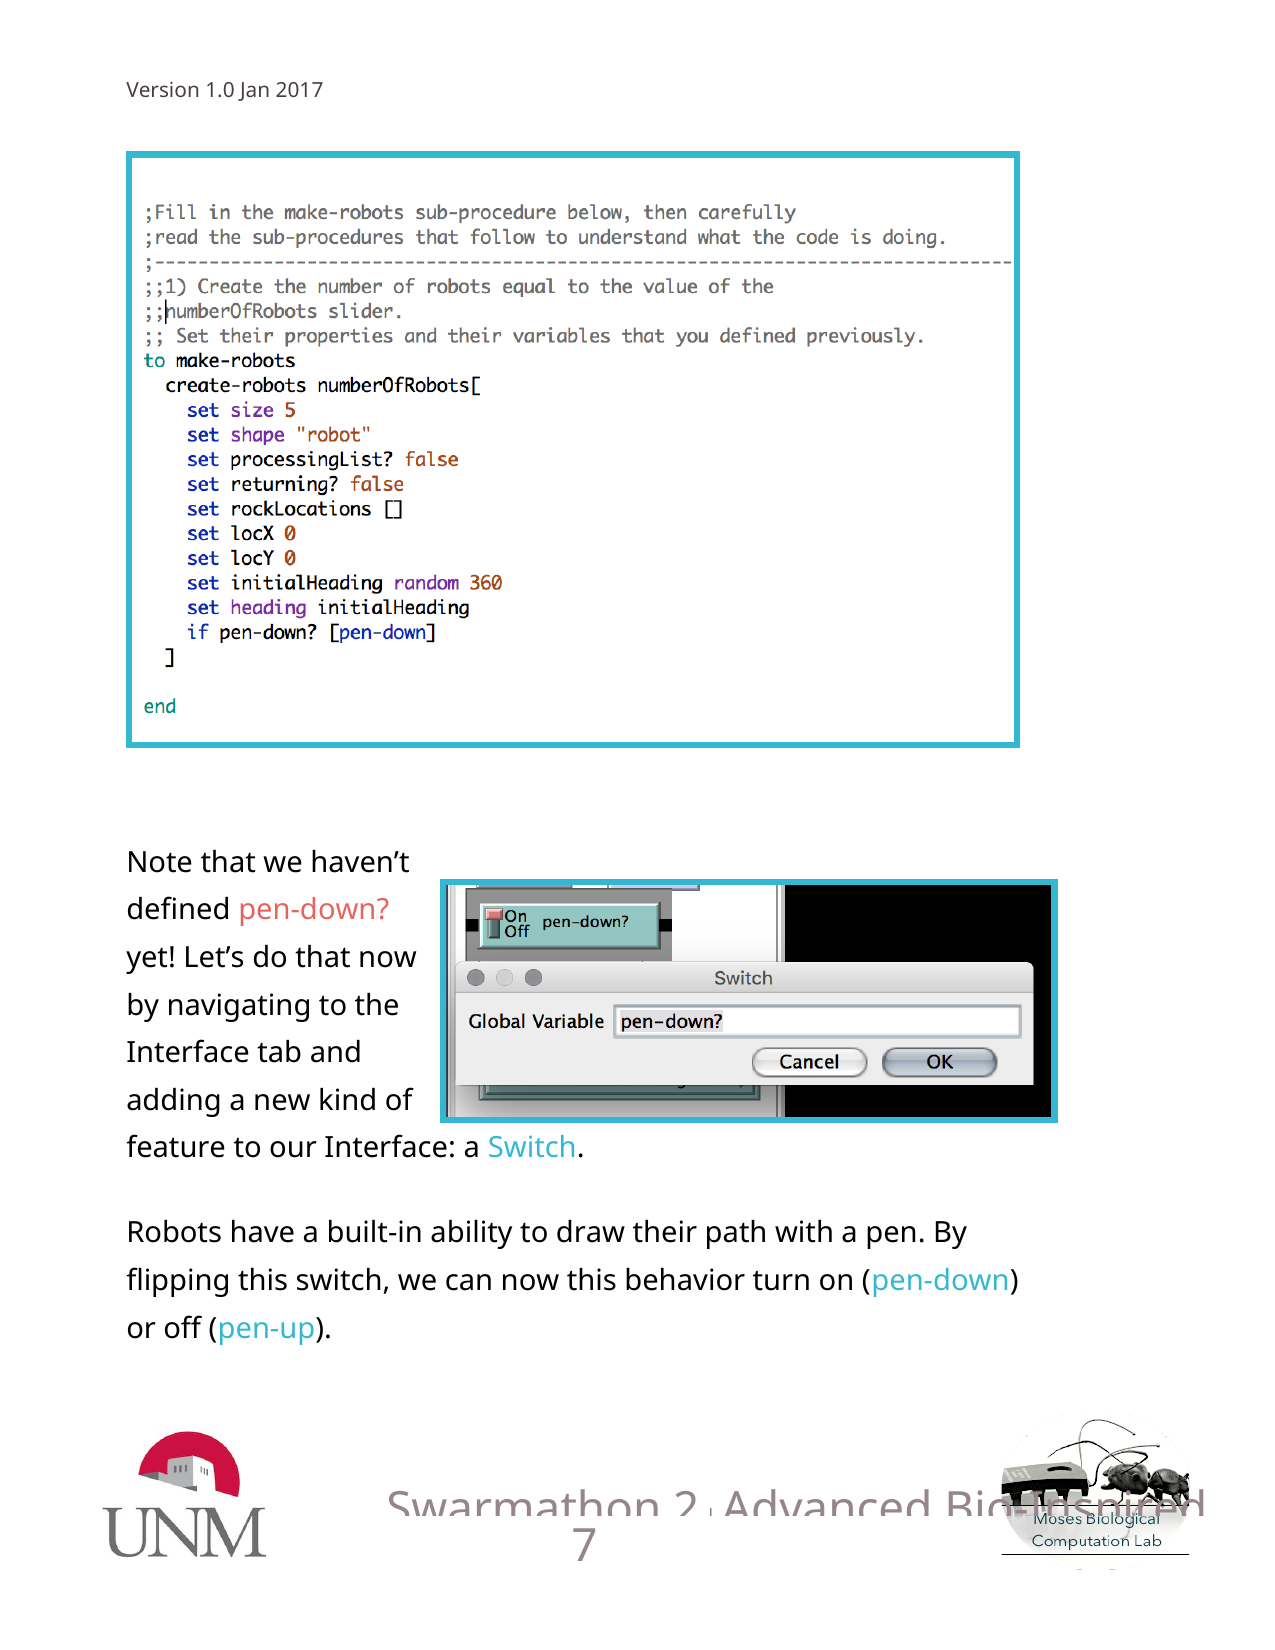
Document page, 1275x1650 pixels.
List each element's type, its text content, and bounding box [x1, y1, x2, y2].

picture [132, 158, 1014, 742]
picture [101, 1430, 267, 1558]
text Robots have a built-in ability to draw their path with a pen. By flipping this switch, we can now this behavior turn on (pen-down) or off (pen-up). [126, 1212, 1020, 1347]
picture [1001, 1410, 1190, 1570]
picture [446, 885, 1051, 1117]
